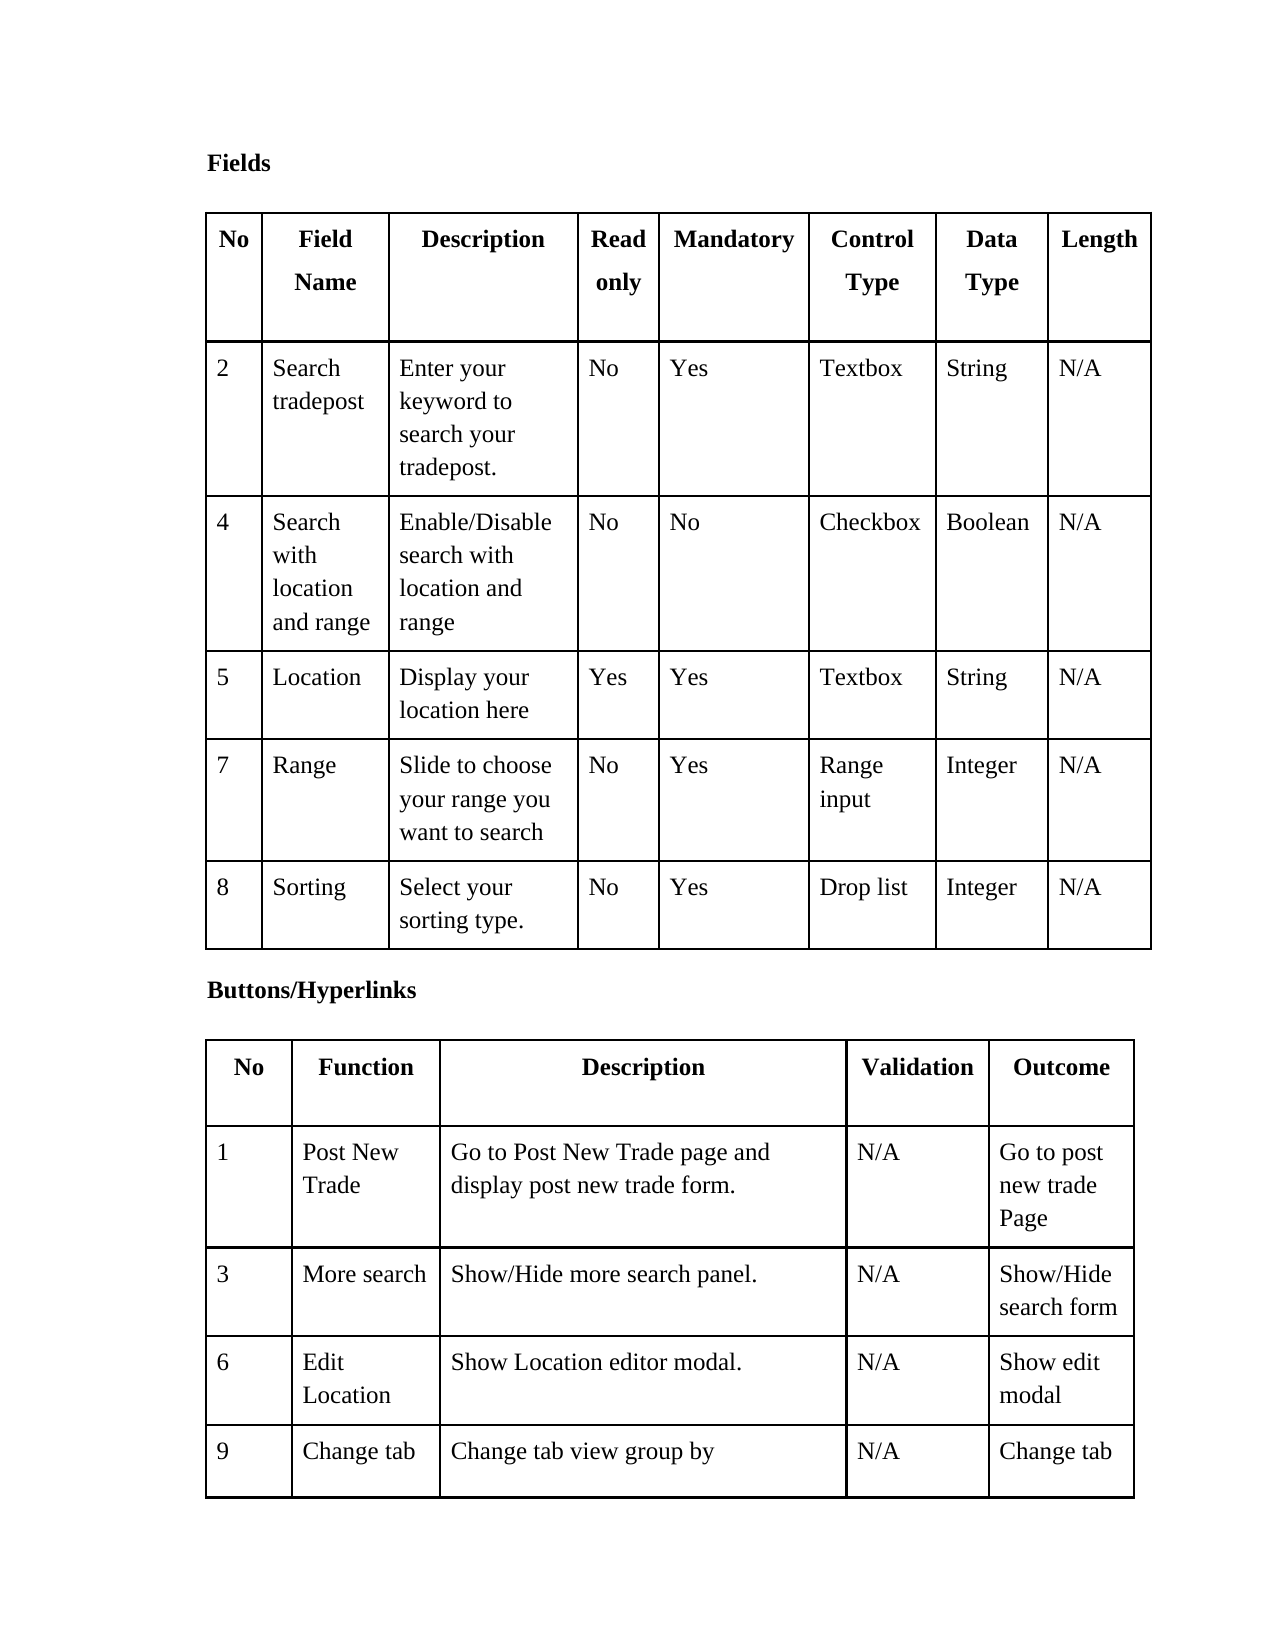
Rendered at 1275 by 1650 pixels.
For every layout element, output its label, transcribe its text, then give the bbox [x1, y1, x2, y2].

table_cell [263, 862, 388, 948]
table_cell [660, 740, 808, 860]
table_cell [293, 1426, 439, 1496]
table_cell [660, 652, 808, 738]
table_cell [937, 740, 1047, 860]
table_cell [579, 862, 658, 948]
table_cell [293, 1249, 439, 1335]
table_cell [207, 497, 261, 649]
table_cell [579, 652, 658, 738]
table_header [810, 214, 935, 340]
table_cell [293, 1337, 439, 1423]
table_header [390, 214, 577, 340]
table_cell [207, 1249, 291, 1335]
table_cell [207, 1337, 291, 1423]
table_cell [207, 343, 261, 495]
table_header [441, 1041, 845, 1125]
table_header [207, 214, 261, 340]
text Buttons/Hyperlinks [207, 975, 1157, 1004]
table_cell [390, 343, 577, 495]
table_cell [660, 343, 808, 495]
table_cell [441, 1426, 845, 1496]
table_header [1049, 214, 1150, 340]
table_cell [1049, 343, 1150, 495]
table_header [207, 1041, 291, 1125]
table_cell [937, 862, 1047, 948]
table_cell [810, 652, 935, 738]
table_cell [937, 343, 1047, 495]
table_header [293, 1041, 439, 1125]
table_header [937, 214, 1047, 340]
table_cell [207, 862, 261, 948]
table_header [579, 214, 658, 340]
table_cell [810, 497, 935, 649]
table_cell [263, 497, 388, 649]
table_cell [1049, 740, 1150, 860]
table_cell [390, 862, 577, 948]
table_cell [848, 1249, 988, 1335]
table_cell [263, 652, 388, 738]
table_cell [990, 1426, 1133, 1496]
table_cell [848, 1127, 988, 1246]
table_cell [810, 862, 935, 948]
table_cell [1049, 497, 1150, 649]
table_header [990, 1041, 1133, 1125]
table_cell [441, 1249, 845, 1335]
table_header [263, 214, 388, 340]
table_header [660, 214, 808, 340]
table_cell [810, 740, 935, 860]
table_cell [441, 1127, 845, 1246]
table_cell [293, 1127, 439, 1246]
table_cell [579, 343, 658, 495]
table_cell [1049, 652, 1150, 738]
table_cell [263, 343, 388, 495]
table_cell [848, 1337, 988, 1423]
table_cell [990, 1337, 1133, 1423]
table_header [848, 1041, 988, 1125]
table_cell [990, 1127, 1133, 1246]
text Fields [207, 148, 1157, 176]
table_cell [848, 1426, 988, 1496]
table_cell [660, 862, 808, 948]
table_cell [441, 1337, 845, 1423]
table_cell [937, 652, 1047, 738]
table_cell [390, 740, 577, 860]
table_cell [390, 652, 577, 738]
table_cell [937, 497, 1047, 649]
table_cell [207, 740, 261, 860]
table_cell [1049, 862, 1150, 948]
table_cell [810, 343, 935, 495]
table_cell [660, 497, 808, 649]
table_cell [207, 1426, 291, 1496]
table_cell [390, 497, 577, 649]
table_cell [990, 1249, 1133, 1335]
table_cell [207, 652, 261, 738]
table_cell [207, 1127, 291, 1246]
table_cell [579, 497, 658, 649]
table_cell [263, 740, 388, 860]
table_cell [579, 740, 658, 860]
